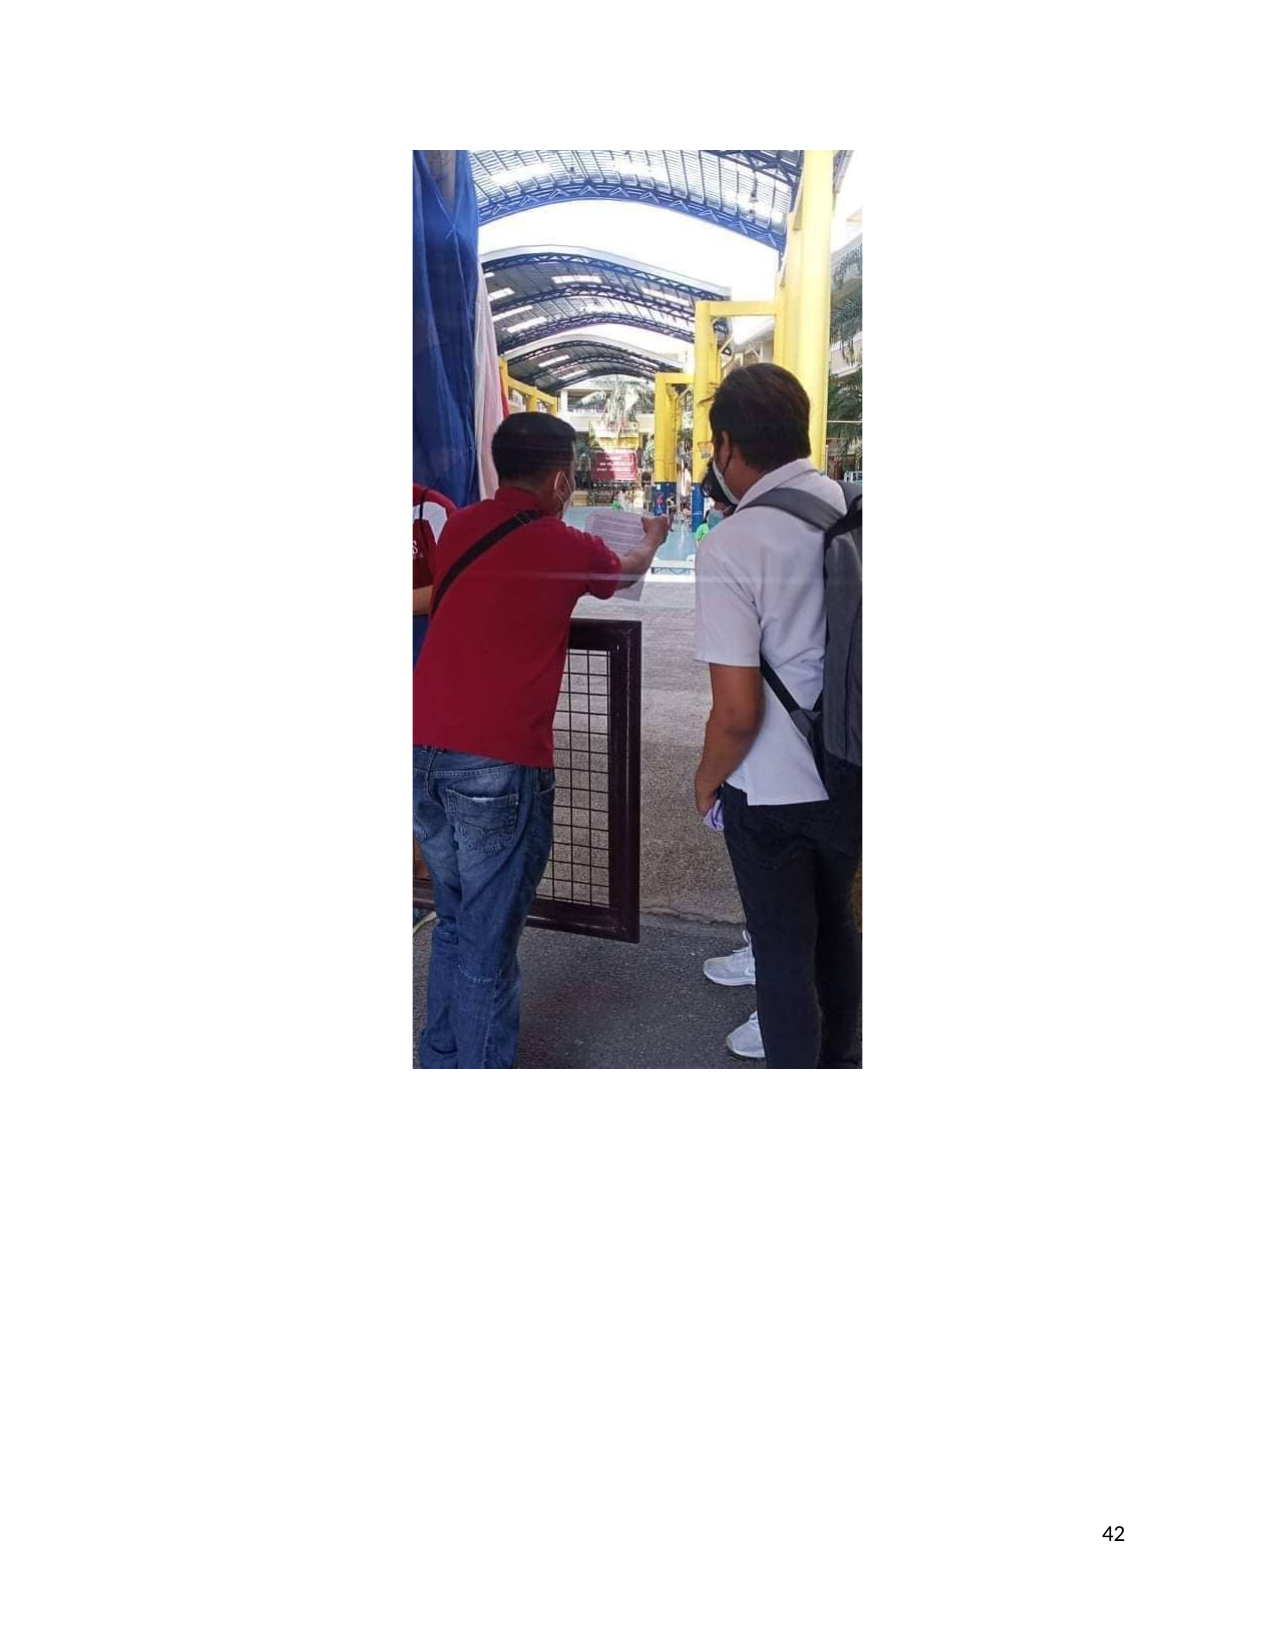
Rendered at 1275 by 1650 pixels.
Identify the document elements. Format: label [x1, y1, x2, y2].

picture [412, 150, 863, 1069]
